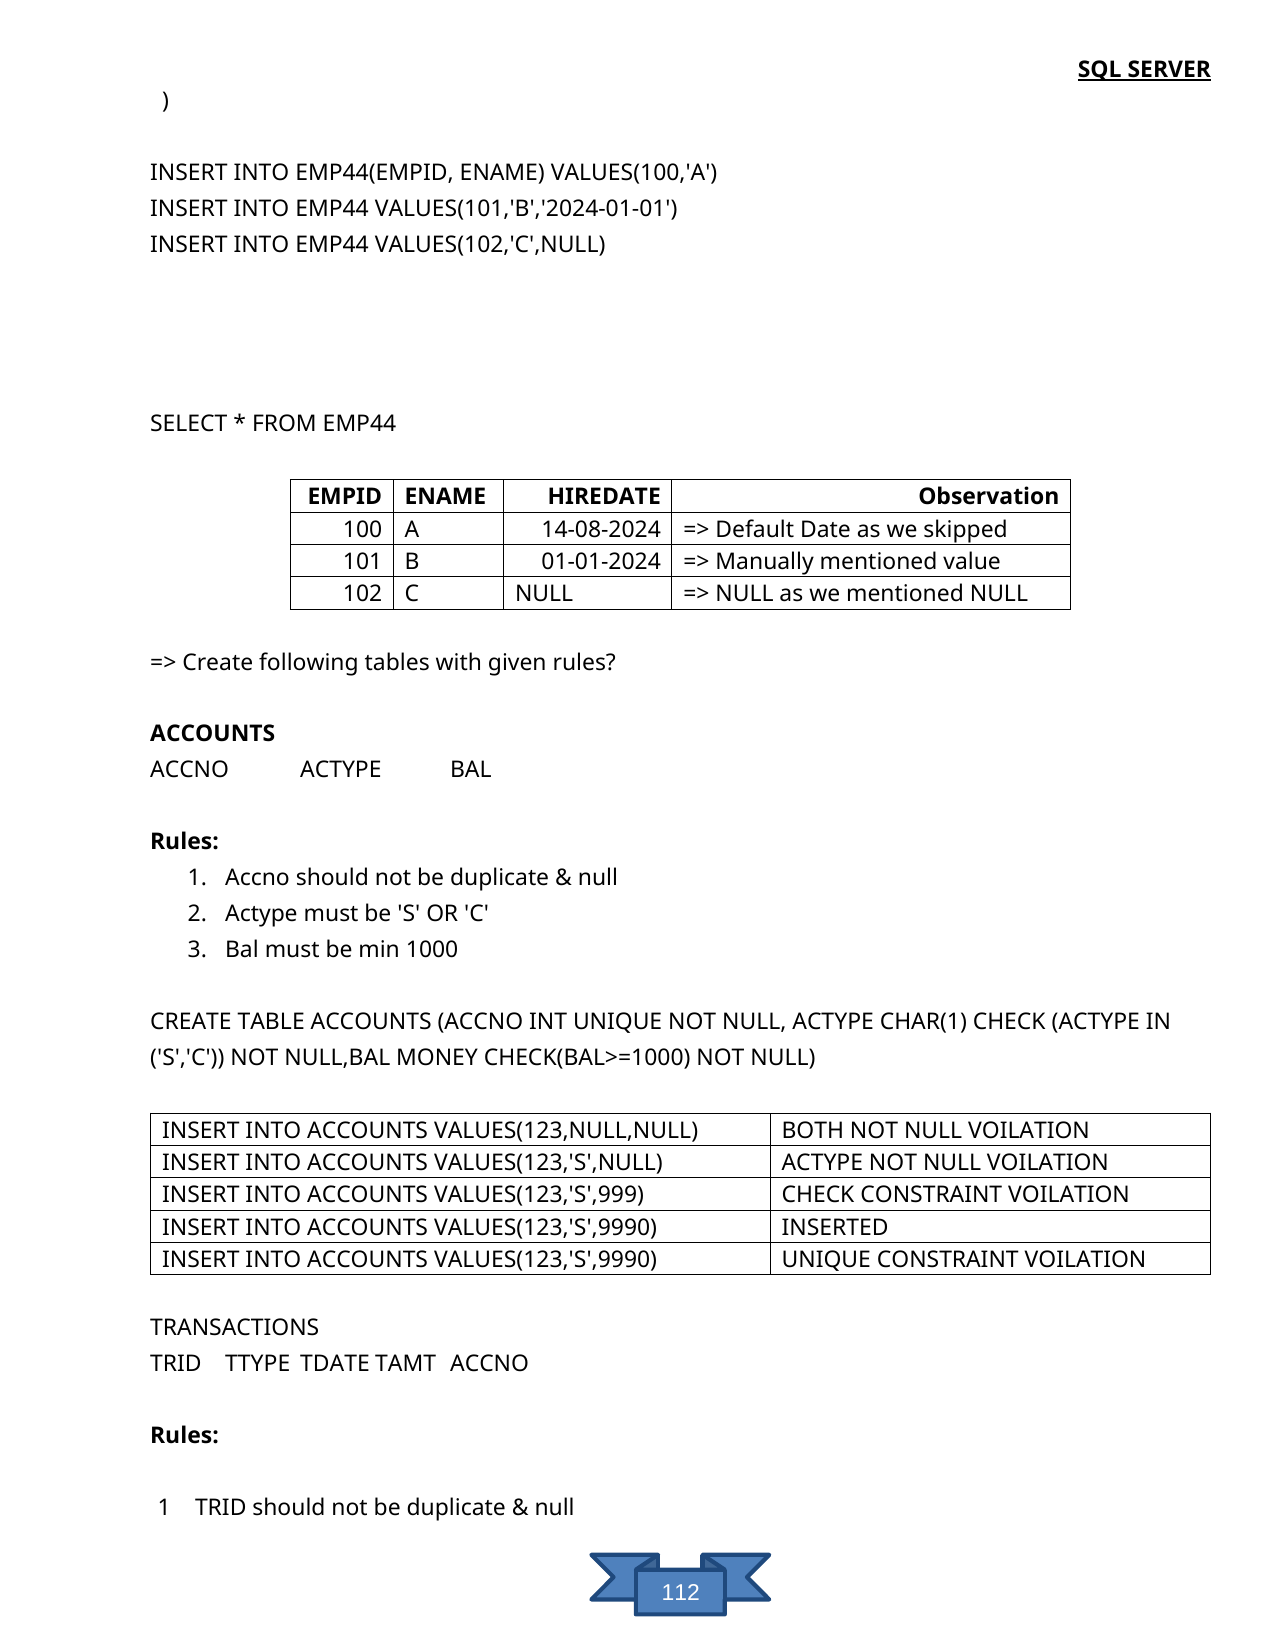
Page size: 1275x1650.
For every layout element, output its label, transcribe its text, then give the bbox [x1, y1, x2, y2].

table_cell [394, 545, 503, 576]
list TRID should not be duplicate & null [157, 1491, 1211, 1522]
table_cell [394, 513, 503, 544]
text TRID TTYPE TDATE TAMT ACCNO [150, 1347, 1211, 1378]
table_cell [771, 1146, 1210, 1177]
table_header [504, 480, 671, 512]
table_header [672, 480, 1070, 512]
text ACCOUNTS [150, 717, 1211, 748]
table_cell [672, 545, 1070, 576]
text Rules: [150, 1419, 1211, 1450]
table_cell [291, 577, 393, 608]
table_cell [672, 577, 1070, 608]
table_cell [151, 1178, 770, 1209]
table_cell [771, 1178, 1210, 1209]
text Rules: [150, 825, 1211, 856]
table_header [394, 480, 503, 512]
list Actype must be 'S' OR 'C' [187, 897, 1211, 928]
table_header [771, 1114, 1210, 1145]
text SELECT * FROM EMP44 [150, 407, 1211, 439]
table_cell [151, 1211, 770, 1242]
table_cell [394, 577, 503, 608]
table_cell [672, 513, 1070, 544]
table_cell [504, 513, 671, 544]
list Bal must be min 1000 [187, 933, 1211, 964]
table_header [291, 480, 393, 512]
text CREATE TABLE ACCOUNTS (ACCNO INT UNIQUE NOT NULL, ACTYPE CHAR(1) CHECK (ACTYPE IN ('S','C')) NOT NULL,BAL MONEY CHECK(BAL>=1000) NOT NULL) [150, 1005, 1211, 1072]
text => Create following tables with given rules? [150, 645, 1211, 677]
text ACCNO ACTYPE BAL [150, 753, 1211, 784]
text INSERT INTO EMP44 VALUES(101,'B','2024-01-01') [150, 192, 1211, 223]
text INSERT INTO EMP44(EMPID, ENAME) VALUES(100,'A') [150, 156, 1211, 187]
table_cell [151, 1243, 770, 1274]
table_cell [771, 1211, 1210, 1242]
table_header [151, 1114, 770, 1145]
text INSERT INTO EMP44 VALUES(102,'C',NULL) [150, 228, 1211, 259]
text TRANSACTIONS [150, 1311, 1211, 1342]
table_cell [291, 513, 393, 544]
text ) [150, 84, 1211, 115]
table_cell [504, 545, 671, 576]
list Accno should not be duplicate & null [187, 861, 1211, 892]
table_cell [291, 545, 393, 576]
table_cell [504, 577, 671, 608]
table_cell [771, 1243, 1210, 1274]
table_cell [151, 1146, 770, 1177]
